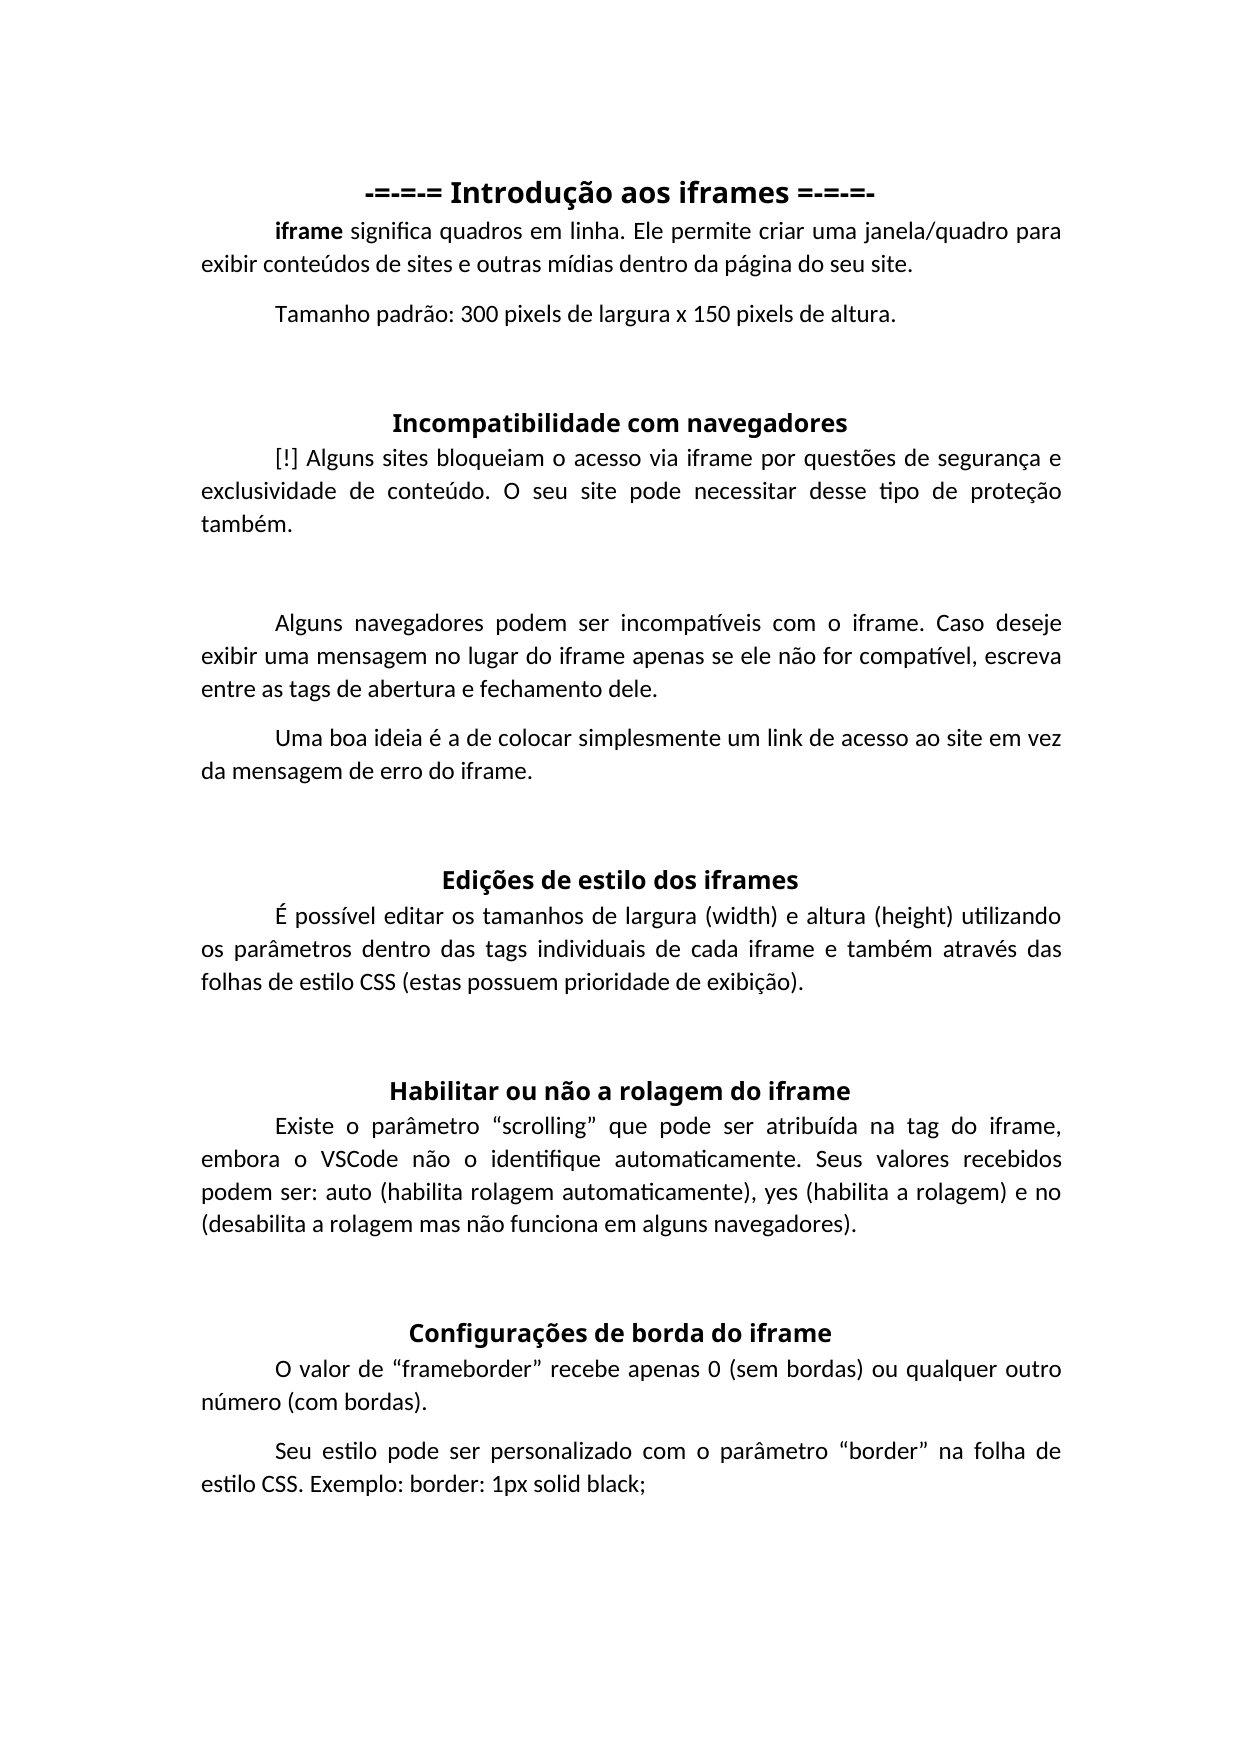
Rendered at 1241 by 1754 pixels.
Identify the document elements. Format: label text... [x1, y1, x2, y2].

text Seu estilo pode ser personalizado com o parâmetro “border” na folha de estilo CSS. Exemplo: border: 1px solid black; [201, 1435, 1063, 1499]
subtitle Habilitar ou não a rolagem do iframe [177, 1073, 1063, 1107]
text É possível editar os tamanhos de largura (width) e altura (height) utilizando os parâmetros dentro das tags individuais de cada iframe e também através das folhas de estilo CSS (estas possuem prioridade de exibição). [201, 900, 1063, 996]
text O valor de “frameborder” recebe apenas 0 (sem bordas) ou qualquer outro número (com bordas). [201, 1353, 1063, 1416]
text iframe significa quadros em linha. Ele permite criar uma janela/quadro para exibir conteúdos de sites e outras mídias dentro da página do seu site. [201, 215, 1063, 279]
text Existe o parâmetro “scrolling” que pode ser atribuída na tag do iframe, embora o VSCode não o identifique automaticamente. Seus valores recebidos podem ser: auto (habilita rolagem automaticamente), yes (habilita a rolagem) e no (desabilita a rolagem mas não funciona em alguns navegadores). [201, 1110, 1063, 1239]
text [!] Alguns sites bloqueiam o acesso via iframe por questões de segurança e exclusividade de conteúdo. O seu site pode necessitar desse tipo de proteção também. [201, 442, 1063, 538]
text Alguns navegadores podem ser incompatíveis com o iframe. Caso deseje exibir uma mensagem no lugar do iframe apenas se ele não for compatível, escreva entre as tags de abertura e fechamento dele. [201, 607, 1063, 703]
subtitle Incompatibilidade com navegadores [177, 405, 1063, 439]
subtitle Configurações de borda do iframe [177, 1316, 1063, 1350]
subtitle Edições de estilo dos iframes [177, 863, 1063, 897]
subtitle -=-=-= Introdução aos iframes =-=-=- [177, 173, 1063, 212]
text Tamanho padrão: 300 pixels de largura x 150 pixels de altura. [201, 298, 1063, 328]
text Uma boa ideia é a de colocar simplesmente um link de acesso ao site em vez da mensagem de erro do iframe. [201, 723, 1063, 786]
